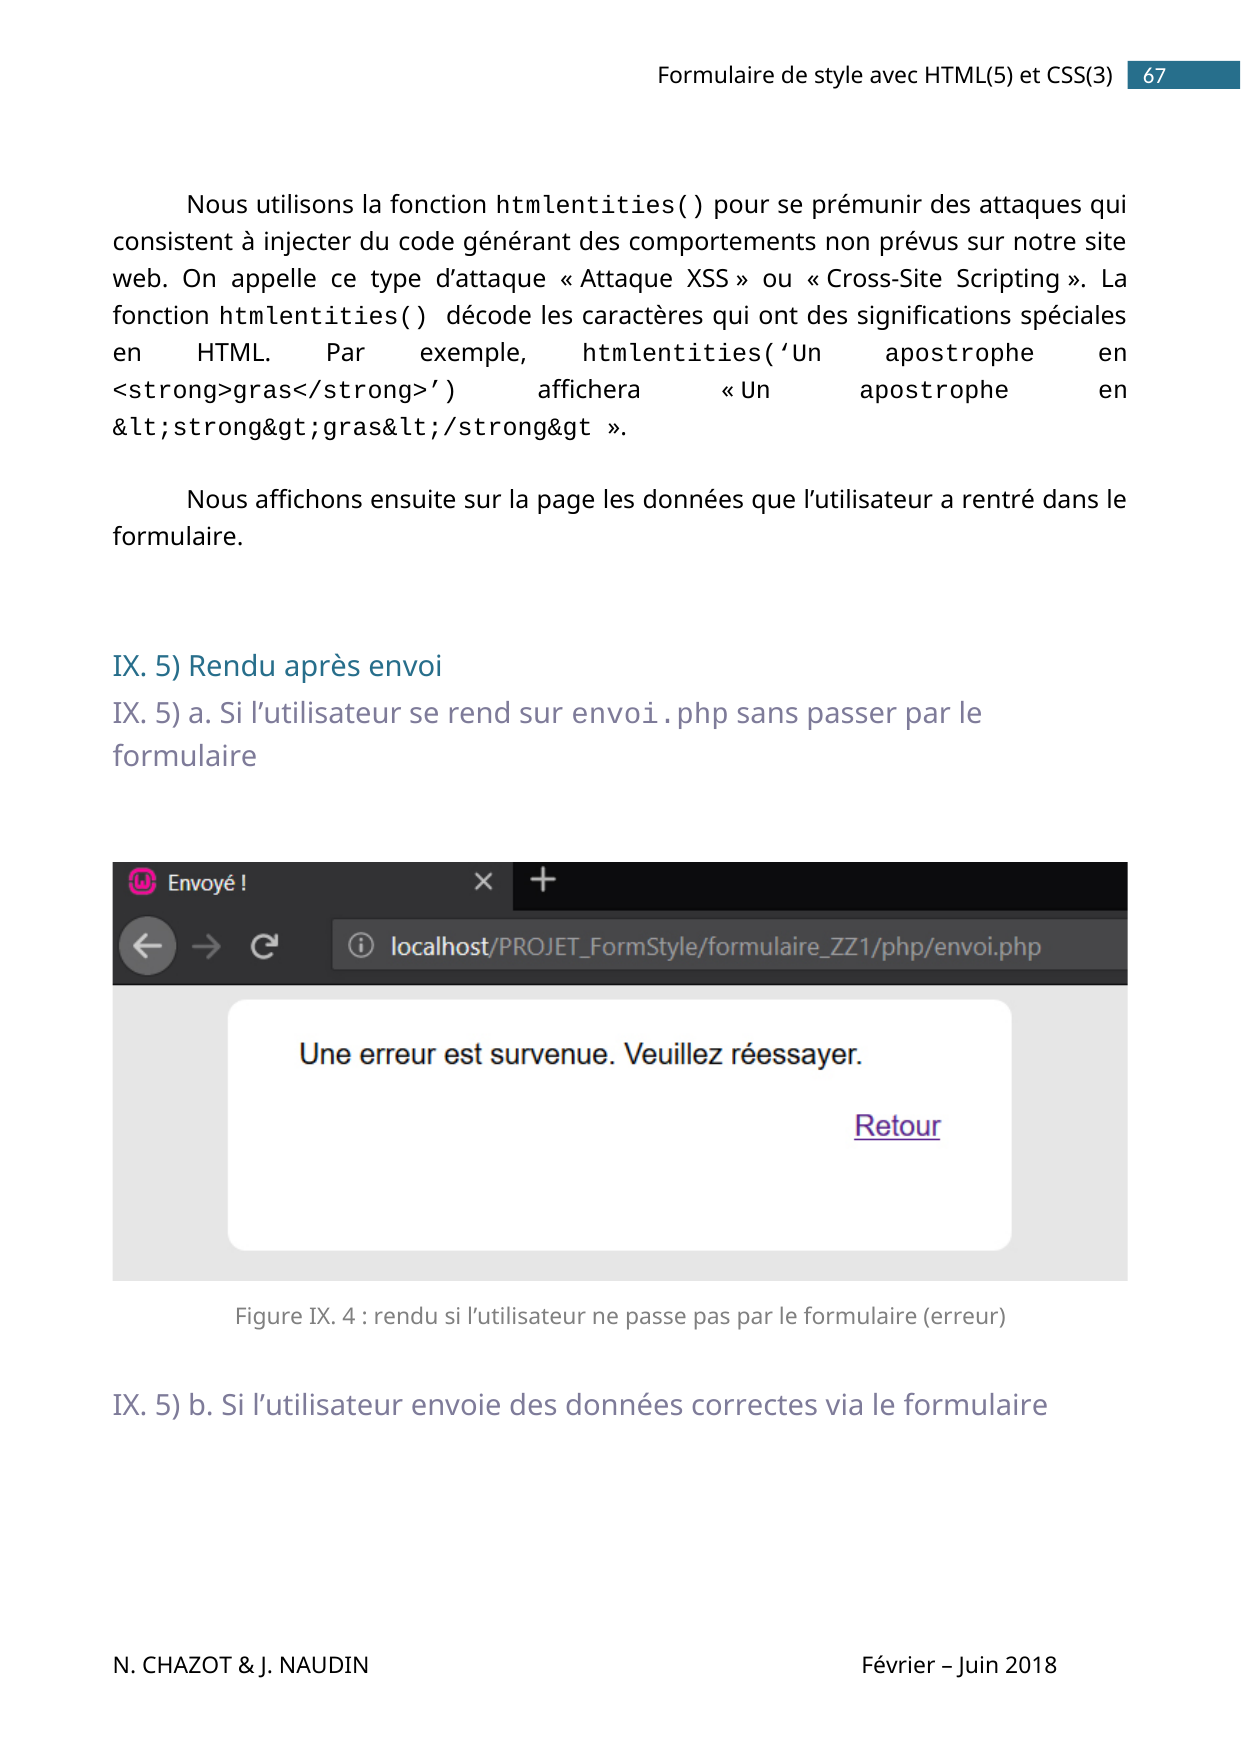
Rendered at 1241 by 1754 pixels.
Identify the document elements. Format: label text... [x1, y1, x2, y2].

text Figure IX. 4 : rendu si l’utilisateur ne passe pas par le formulaire (erreur) [112, 1300, 1128, 1331]
picture [112, 862, 1128, 1281]
text IX. 5) a. Si l’utilisateur se rend sur envoi.php sans passer par le formulaire [112, 693, 1128, 775]
text Nous affichons ensuite sur la page les données que l’utilisateur a rentré dans le formulaire. [112, 482, 1128, 553]
text IX. 5) b. Si l’utilisateur envoie des données correctes via le formulaire [112, 1384, 1128, 1424]
text IX. 5) Rendu après envoi [112, 646, 1128, 685]
text Nous utilisons la fonction htmlentities() pour se prémunir des attaques qui consistent à injecter du code générant des comportements non prévus sur notre site web. On appelle ce type d’attaque « Attaque XSS » ou « Cross-Site Scripting ». La fonction htmlentities() décode les caractères qui ont des significations spéciales en HTML. Par exemple, htmlentities(‘Un apostrophe en <strong>gras</strong>’) affichera « Un apostrophe en &lt;strong&gt;gras&lt;/strong&gt ». [112, 187, 1128, 442]
